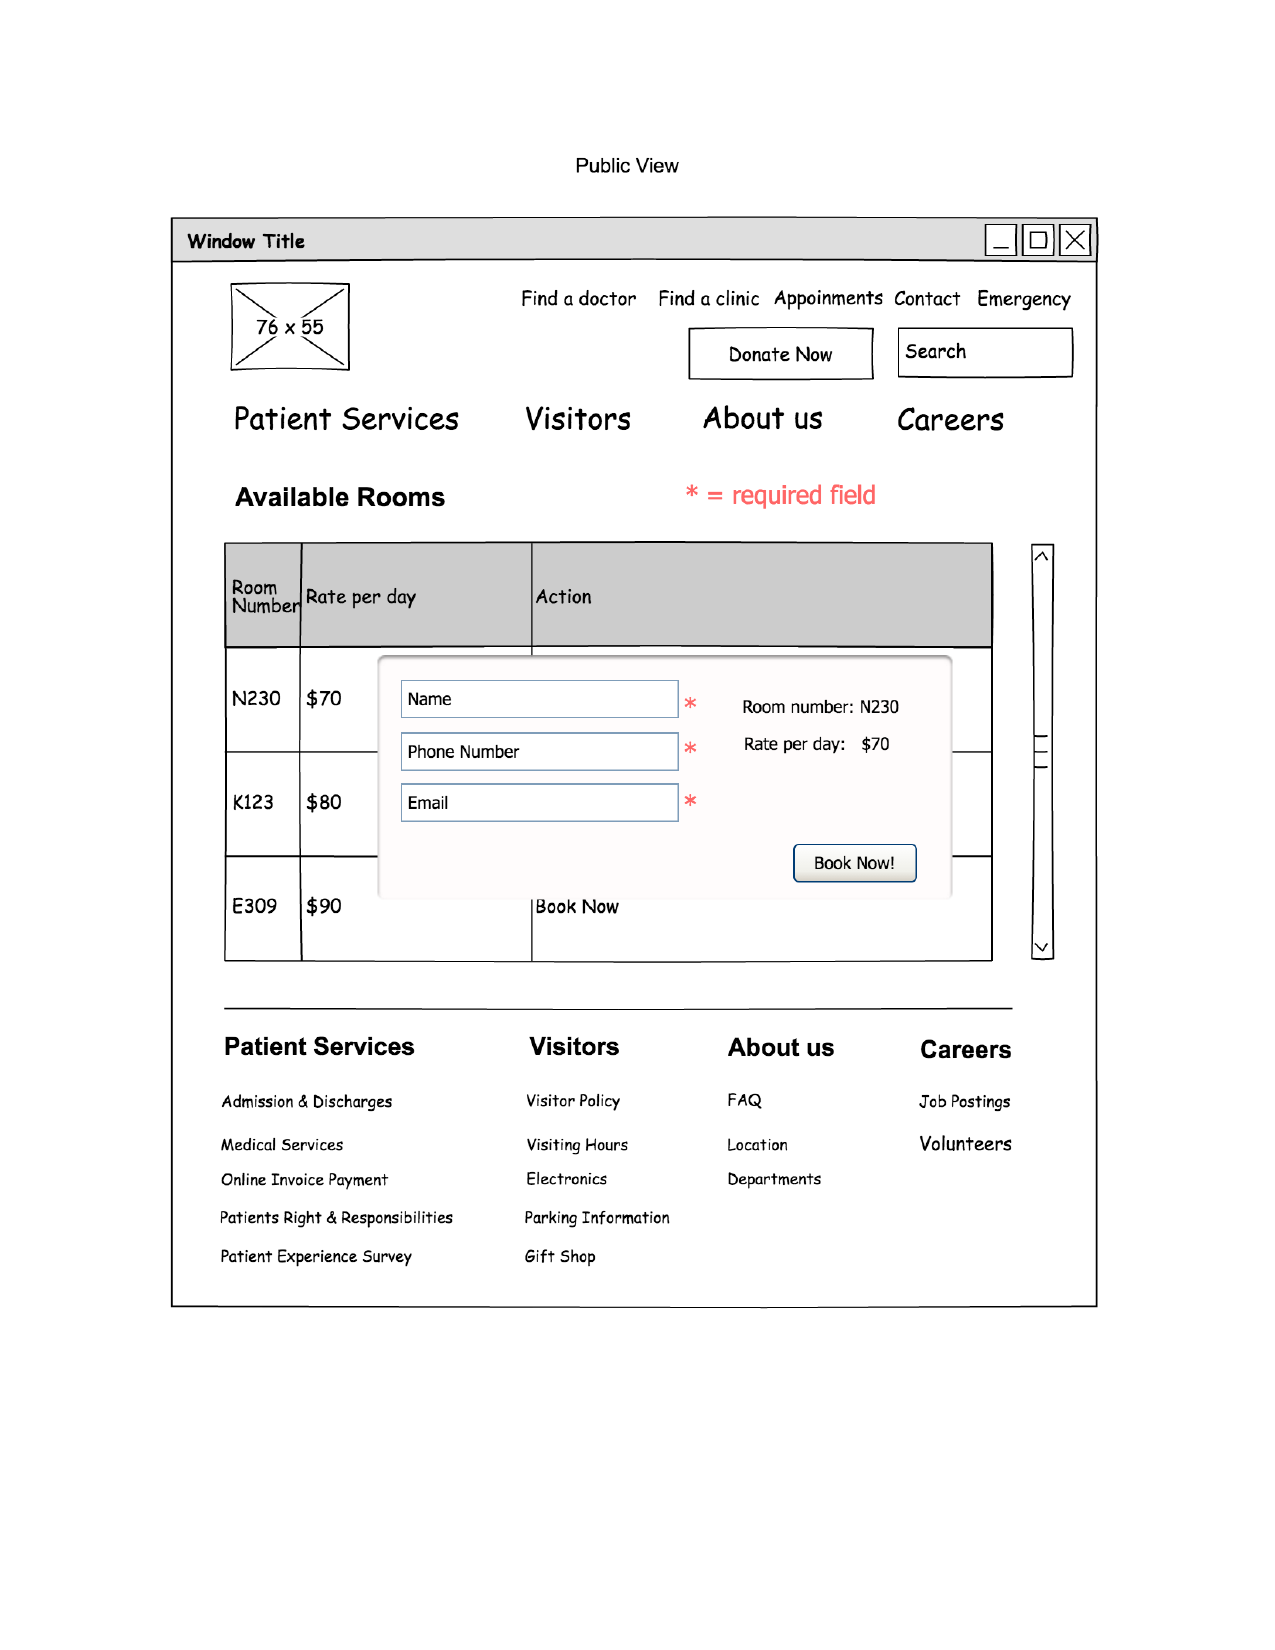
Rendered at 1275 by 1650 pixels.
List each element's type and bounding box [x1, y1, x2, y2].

picture [150, 150, 1123, 1321]
